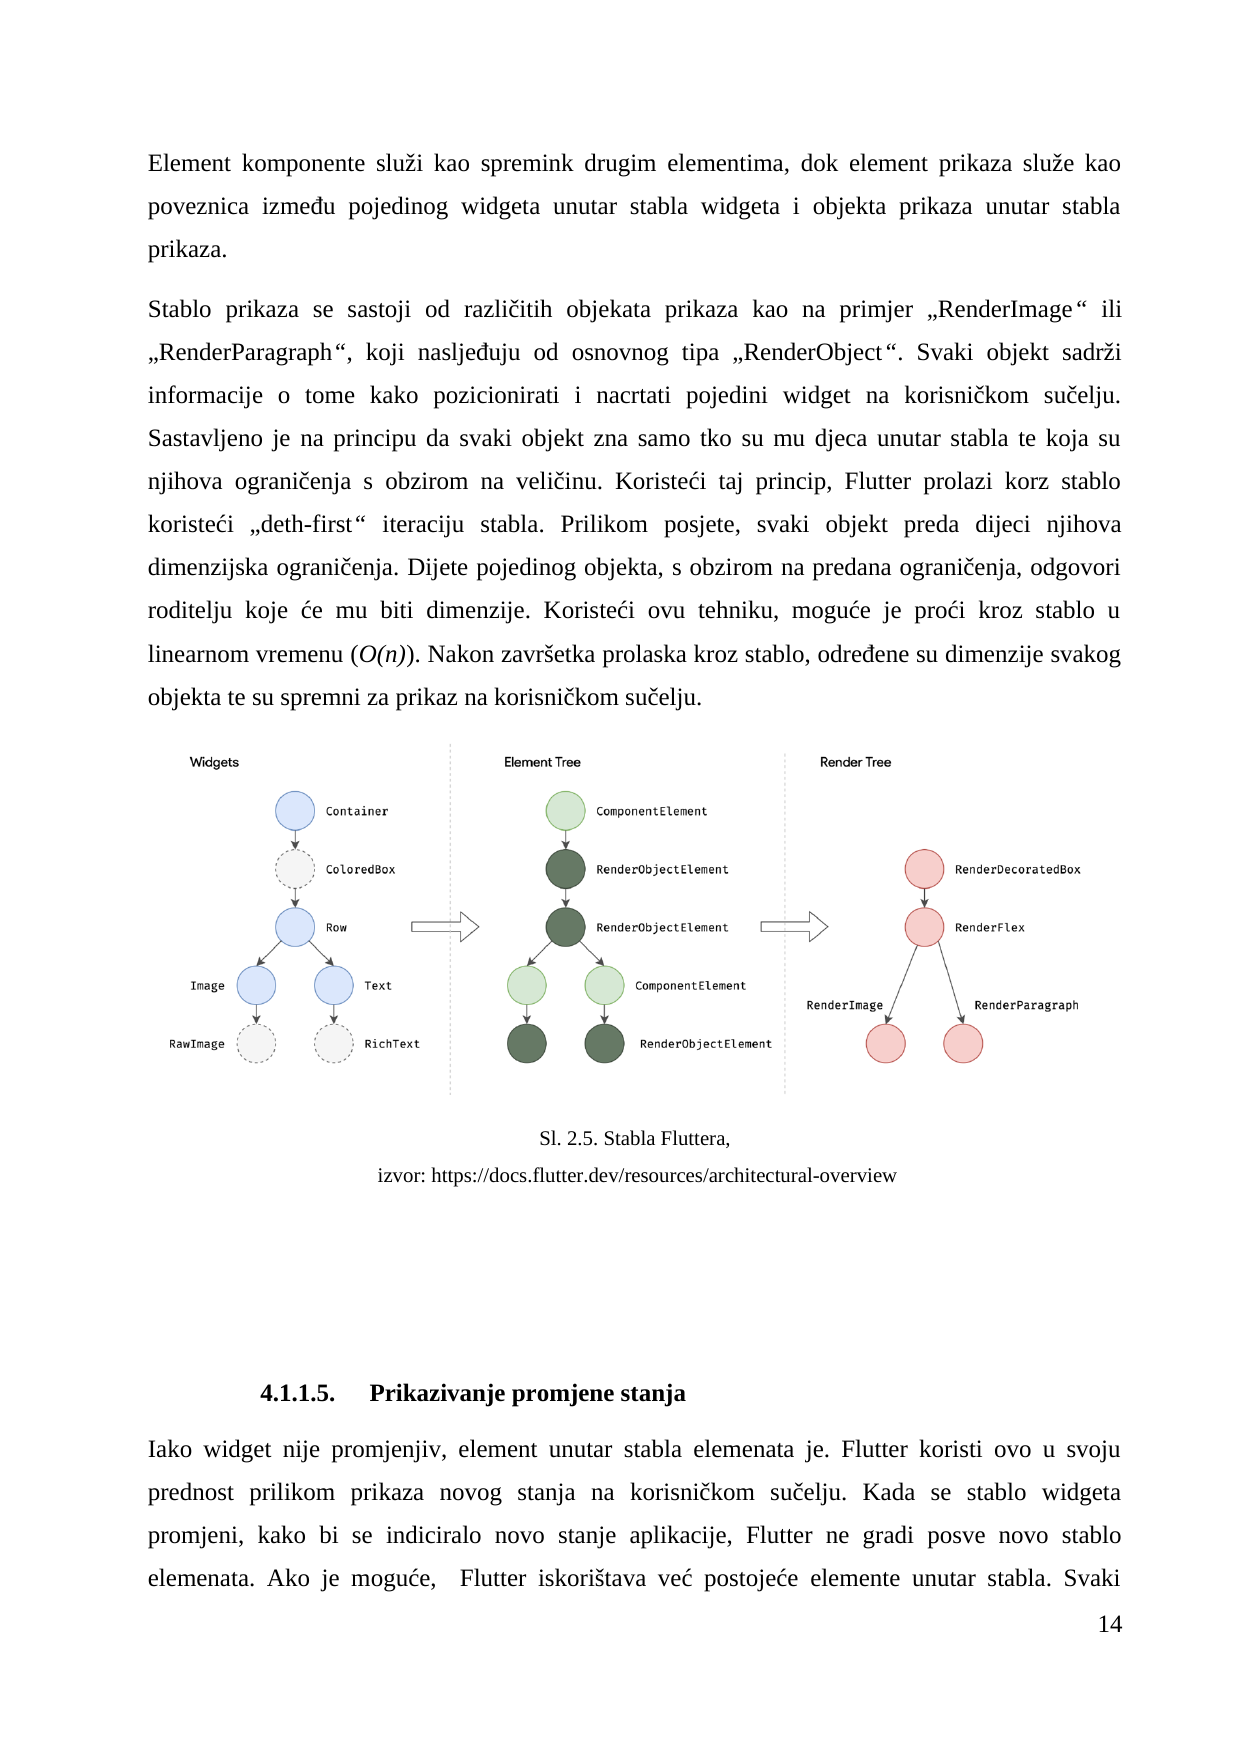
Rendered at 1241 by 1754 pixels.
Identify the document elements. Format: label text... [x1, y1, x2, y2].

subtitle Prikazivanje promjene stanja [260, 1378, 1122, 1407]
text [148, 1434, 1122, 1592]
picture [147, 741, 1123, 1095]
text izvor: https://docs.flutter.dev/resources/architectural-overview [148, 1163, 1122, 1187]
text Element komponente služi kao spremink drugim elementima, dok element prikaza služe kao poveznica između pojedinog widgeta unutar stabla widgeta i objekta prikaza unutar stabla prikaza. [148, 148, 1122, 263]
text Sl. 2.5. Stabla Fluttera, [148, 1126, 1122, 1150]
text Stablo prikaza se sastoji od različitih objekata prikaza kao na primjer „RenderImage“ ili „RenderParagraph“, koji nasljeđuju od osnovnog tipa „RenderObject“. Svaki objekt sadrži informacije o tome kako pozicionirati i nacrtati pojedini widget na korisničkom sučelju. Sastavljeno je na principu da svaki objekt zna samo tko su mu djeca unutar stabla te koja su njihova ograničenja s obzirom na veličinu. Koristeći taj princip, Flutter prolazi korz stablo koristeći „deth-first“ iteraciju stabla. Prilikom posjete, svaki objekt preda dijeci njihova dimenzijska ograničenja. Dijete pojedinog objekta, s obzirom na predana ograničenja, odgovori roditelju koje će mu biti dimenzije. Koristeći ovu tehniku, moguće je proći kroz stablo u linearnom vremenu (O(n)). Nakon završetka prolaska kroz stablo, određene su dimenzije svakog objekta te su spremni za prikaz na korisničkom sučelju. [148, 294, 1122, 711]
